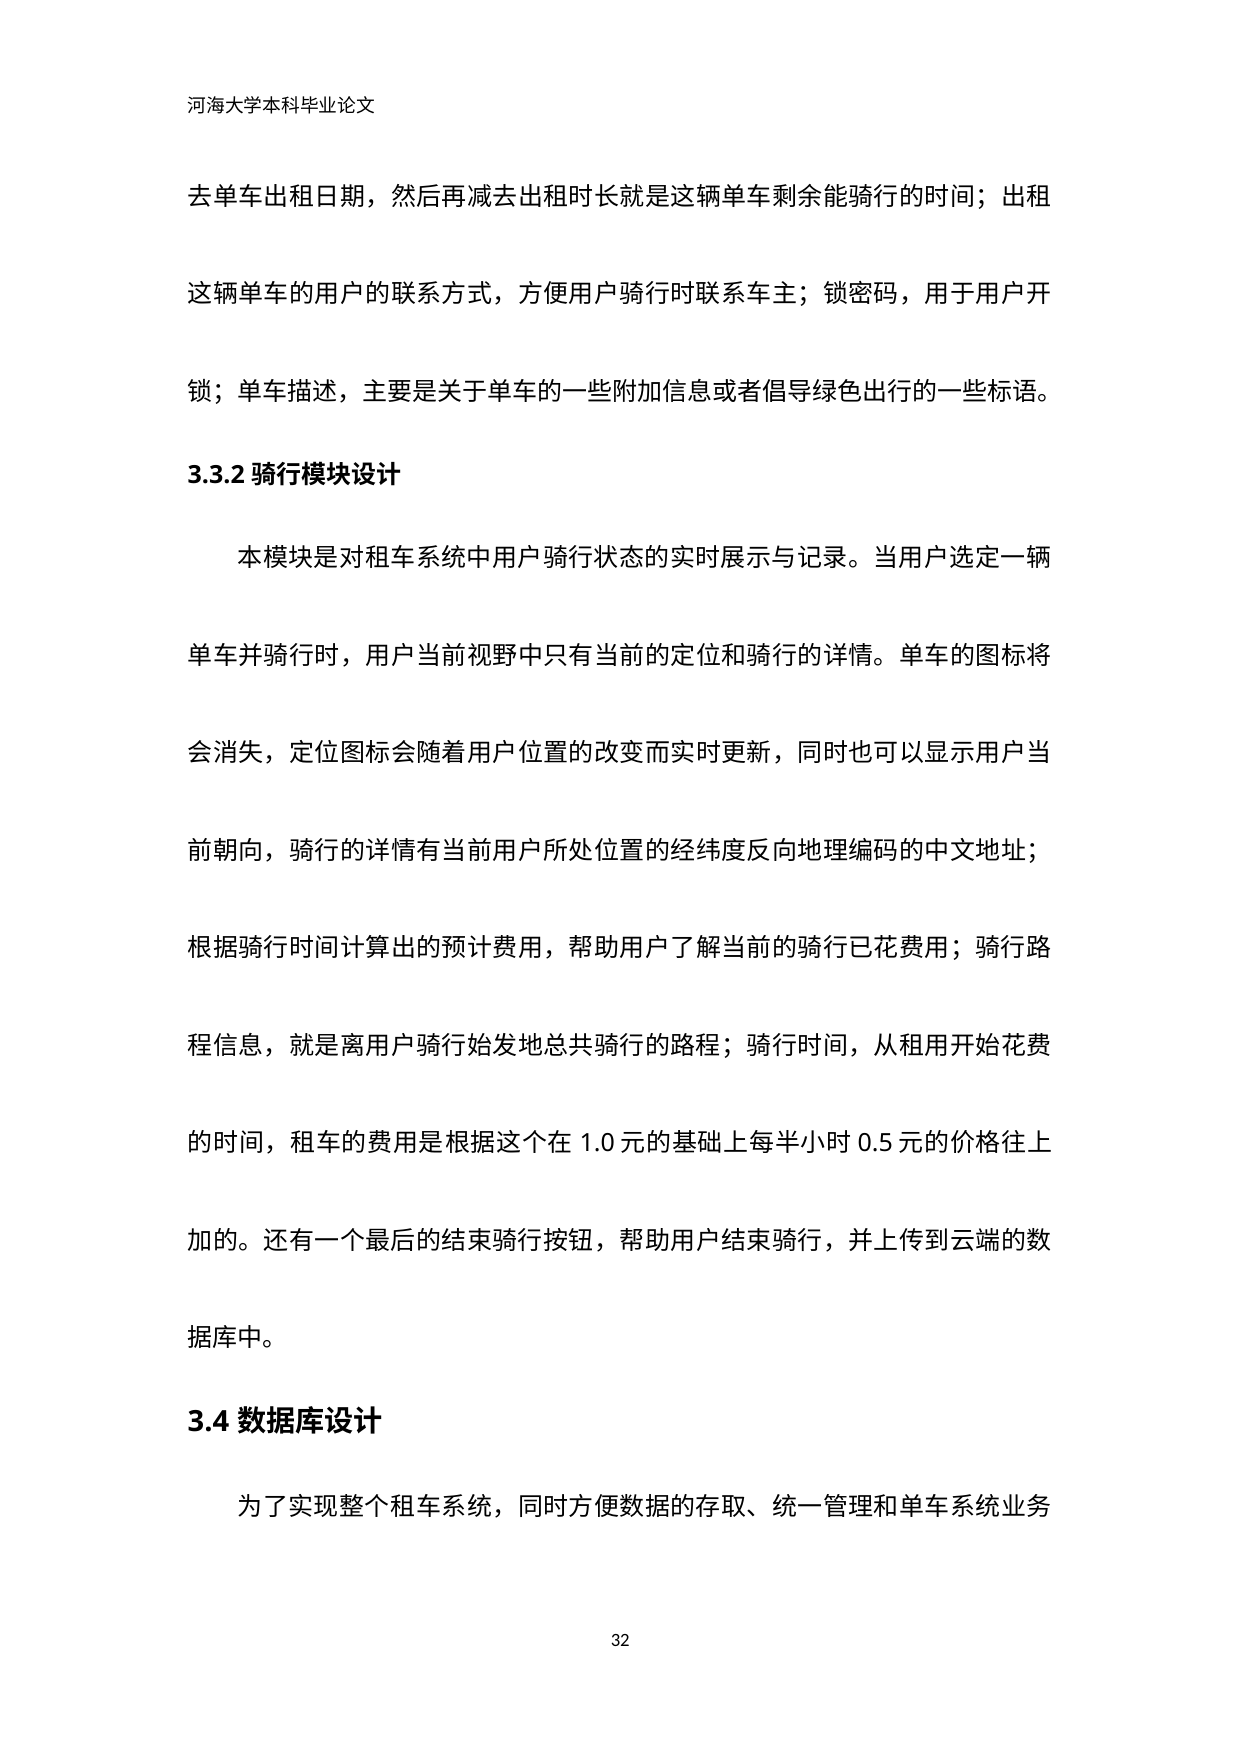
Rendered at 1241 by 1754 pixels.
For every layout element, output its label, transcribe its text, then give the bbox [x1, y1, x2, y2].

text 3.4 数据库设计 [187, 1386, 1053, 1451]
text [187, 1472, 1053, 1537]
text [187, 162, 1053, 422]
text 3.3.2 骑行模块设计 [187, 440, 1053, 505]
text 本模块是对租车系统中用户骑行状态的实时展示与记录。当用户选定一辆单车并骑行时，用户当前视野中只有当前的定位和骑行的详情。单车的图标将会消失，定位图标会随着用户位置的改变而实时更新，同时也可以显示用户当前朝向，骑行的详情有当前用户所处位置的经纬度反向地理编码的中文地址；根据骑行时间计算出的预计费用，帮助用户了解当前的骑行已花费用；骑行路程信息，就是离用户骑行始发地总共骑行的路程；骑行时间，从租用开始花费的时间，租车的费用是根据这个在1.0元的基础上每半小时0.5元的价格往上加的。还有一个最后的结束骑行按钮，帮助用户结束骑行，并上传到云端的数据库中。 [187, 523, 1053, 1368]
